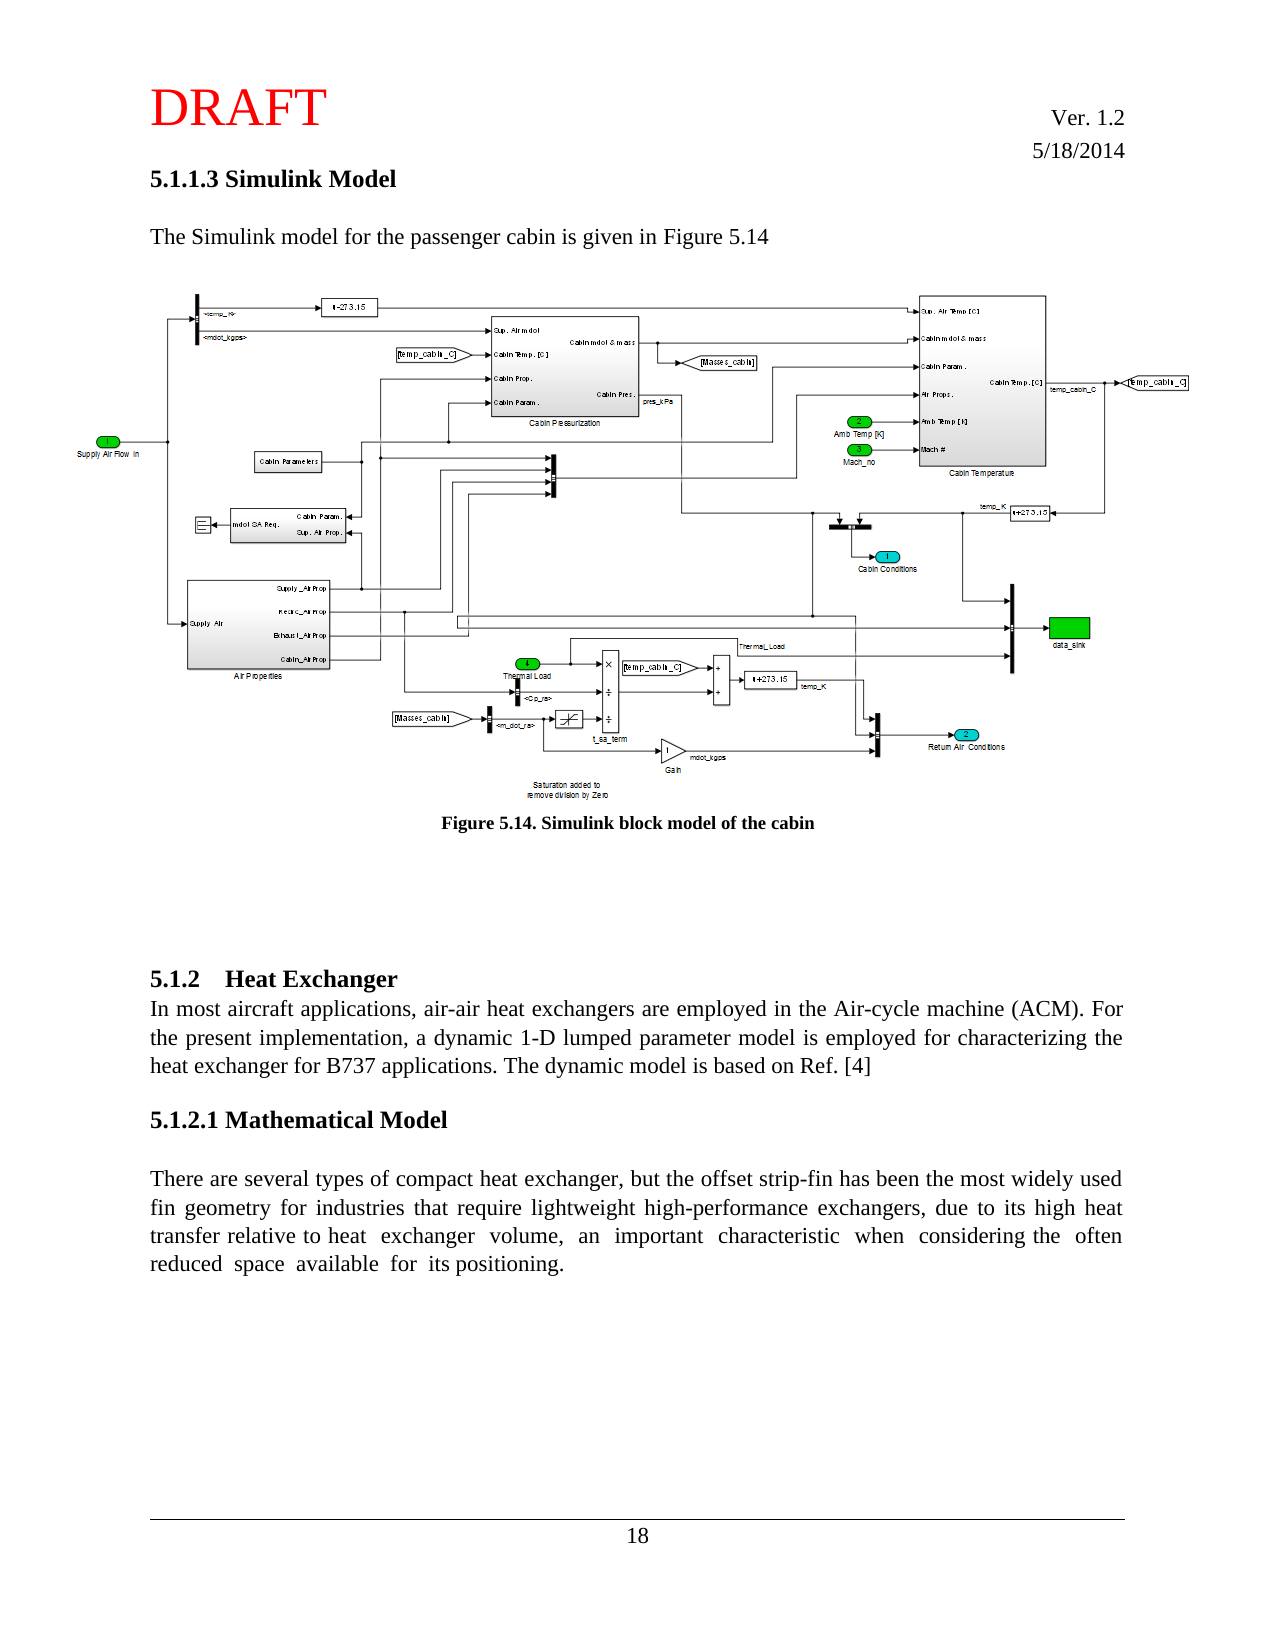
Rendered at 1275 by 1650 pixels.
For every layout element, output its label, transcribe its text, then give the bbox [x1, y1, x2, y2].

text There are several types of compact heat exchanger, but the offset strip-fin has been the most widely used fin geometry for industries that require lightweight high-performance exchangers, due to its high heat transfer relative to heat exchanger volume, an important characteristic when considering the often reduced space available for its positioning. [150, 1165, 1125, 1277]
subtitle Heat Exchanger [150, 964, 1125, 993]
table_header [0, 280, 1256, 812]
subtitle Mathematical Model [150, 1106, 1125, 1134]
text In most aircraft applications, air-air heat exchangers are employed in the Air-cycle machine (ACM). For the present implementation, a dynamic 1-D lumped parameter model is employed for characterizing the heat exchanger for B737 applications. The dynamic model is based on Ref. [4] [150, 995, 1125, 1078]
subtitle Simulink Model [150, 164, 1125, 192]
picture [67, 280, 1189, 810]
